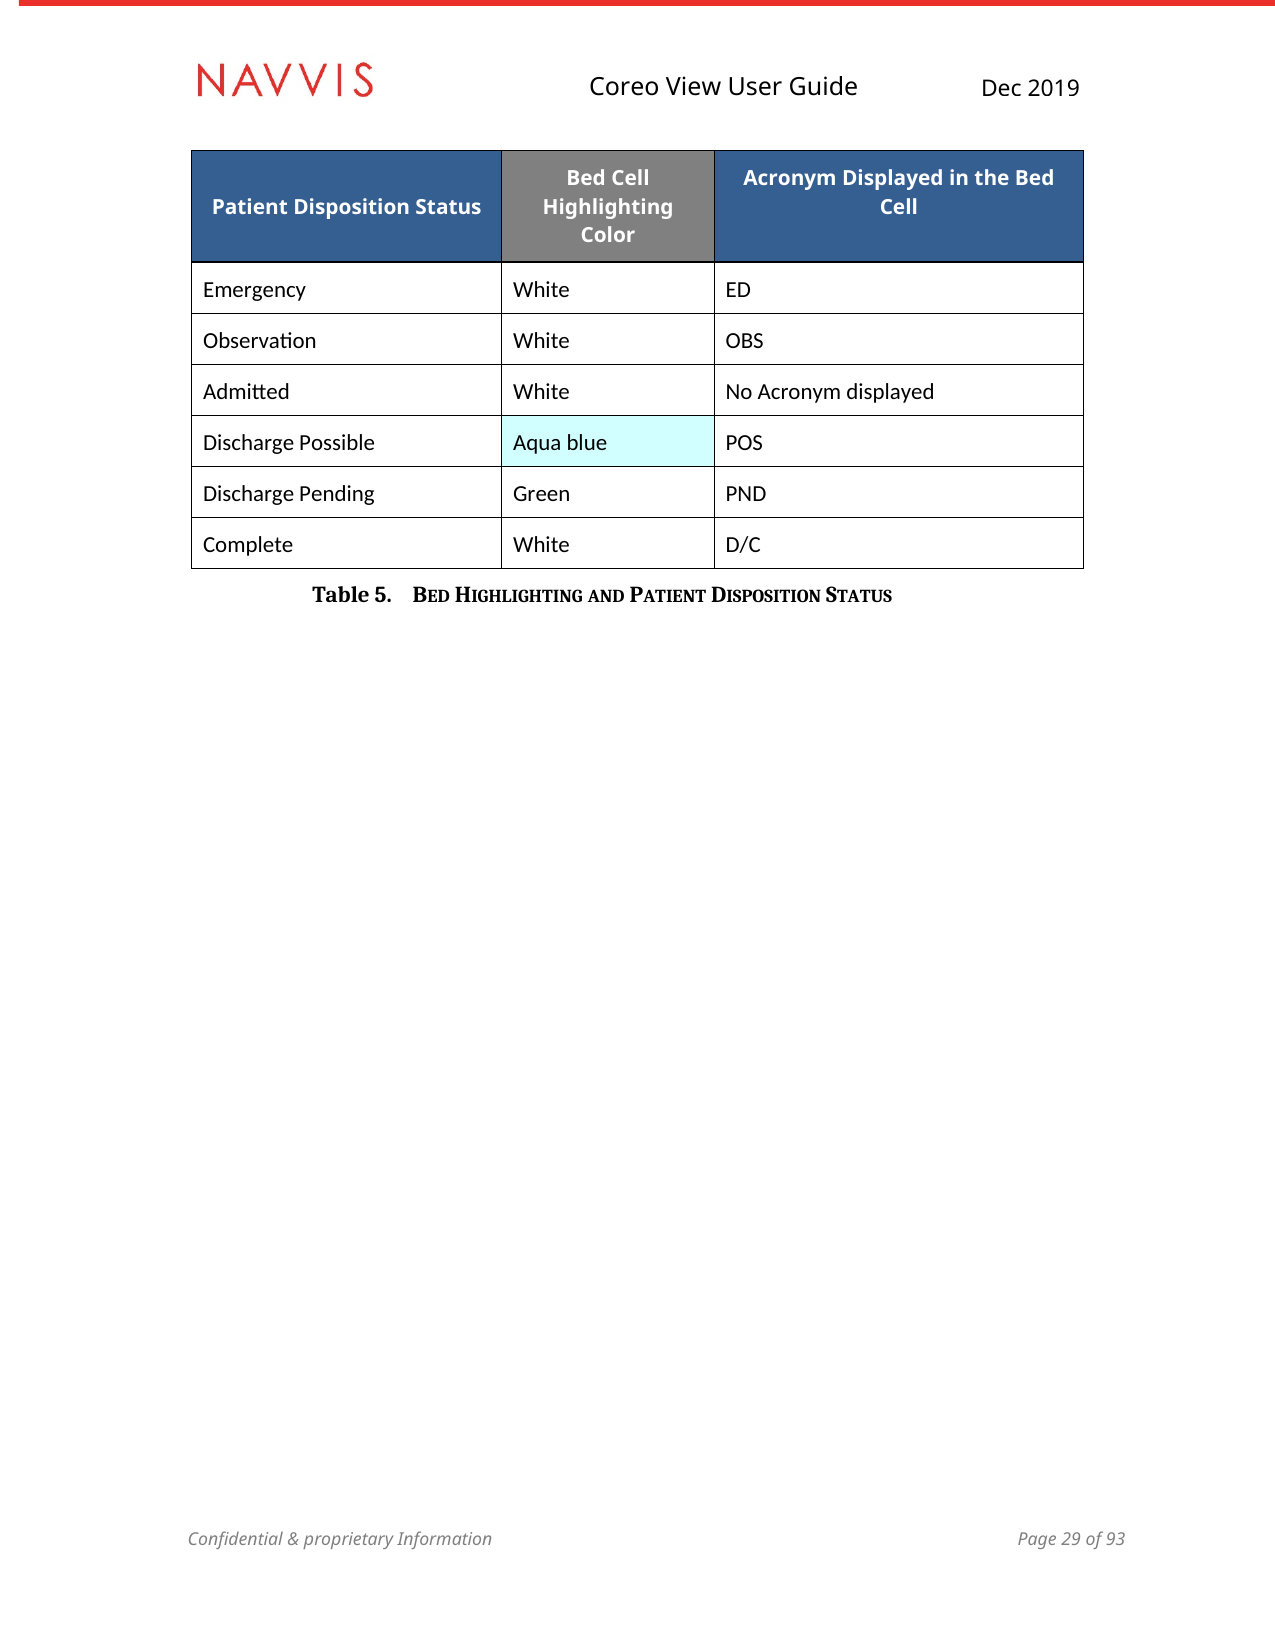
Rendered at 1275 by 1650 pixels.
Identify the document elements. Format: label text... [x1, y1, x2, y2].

table_cell White [502, 365, 714, 415]
table_cell White [502, 263, 714, 312]
table_cell Discharge Possible [192, 416, 501, 466]
table_cell White [502, 314, 714, 364]
picture [187, 55, 383, 104]
table_cell OBS [715, 314, 1083, 364]
table_cell ED [715, 263, 1083, 312]
table_cell D/C [715, 518, 1083, 568]
table_cell Aqua blue [502, 416, 714, 466]
table_cell No Acronym displayed [715, 365, 1083, 415]
text Bed Highlighting and Patient Disposition Status [312, 582, 1087, 608]
table_cell Discharge Pending [192, 467, 501, 517]
table_cell POS [715, 416, 1083, 466]
table_cell Complete [192, 518, 501, 568]
table_header Acronym Displayed in the Bed Cell [715, 151, 1083, 261]
table_cell Admitted [192, 365, 501, 415]
table_cell PND [715, 467, 1083, 517]
table_header Patient Disposition Status [192, 151, 501, 261]
table_cell Green [502, 467, 714, 517]
table_cell White [502, 518, 714, 568]
table_cell Observation [192, 314, 501, 364]
table_header Bed Cell Highlighting Color [502, 151, 714, 261]
table_cell Emergency [192, 263, 501, 312]
